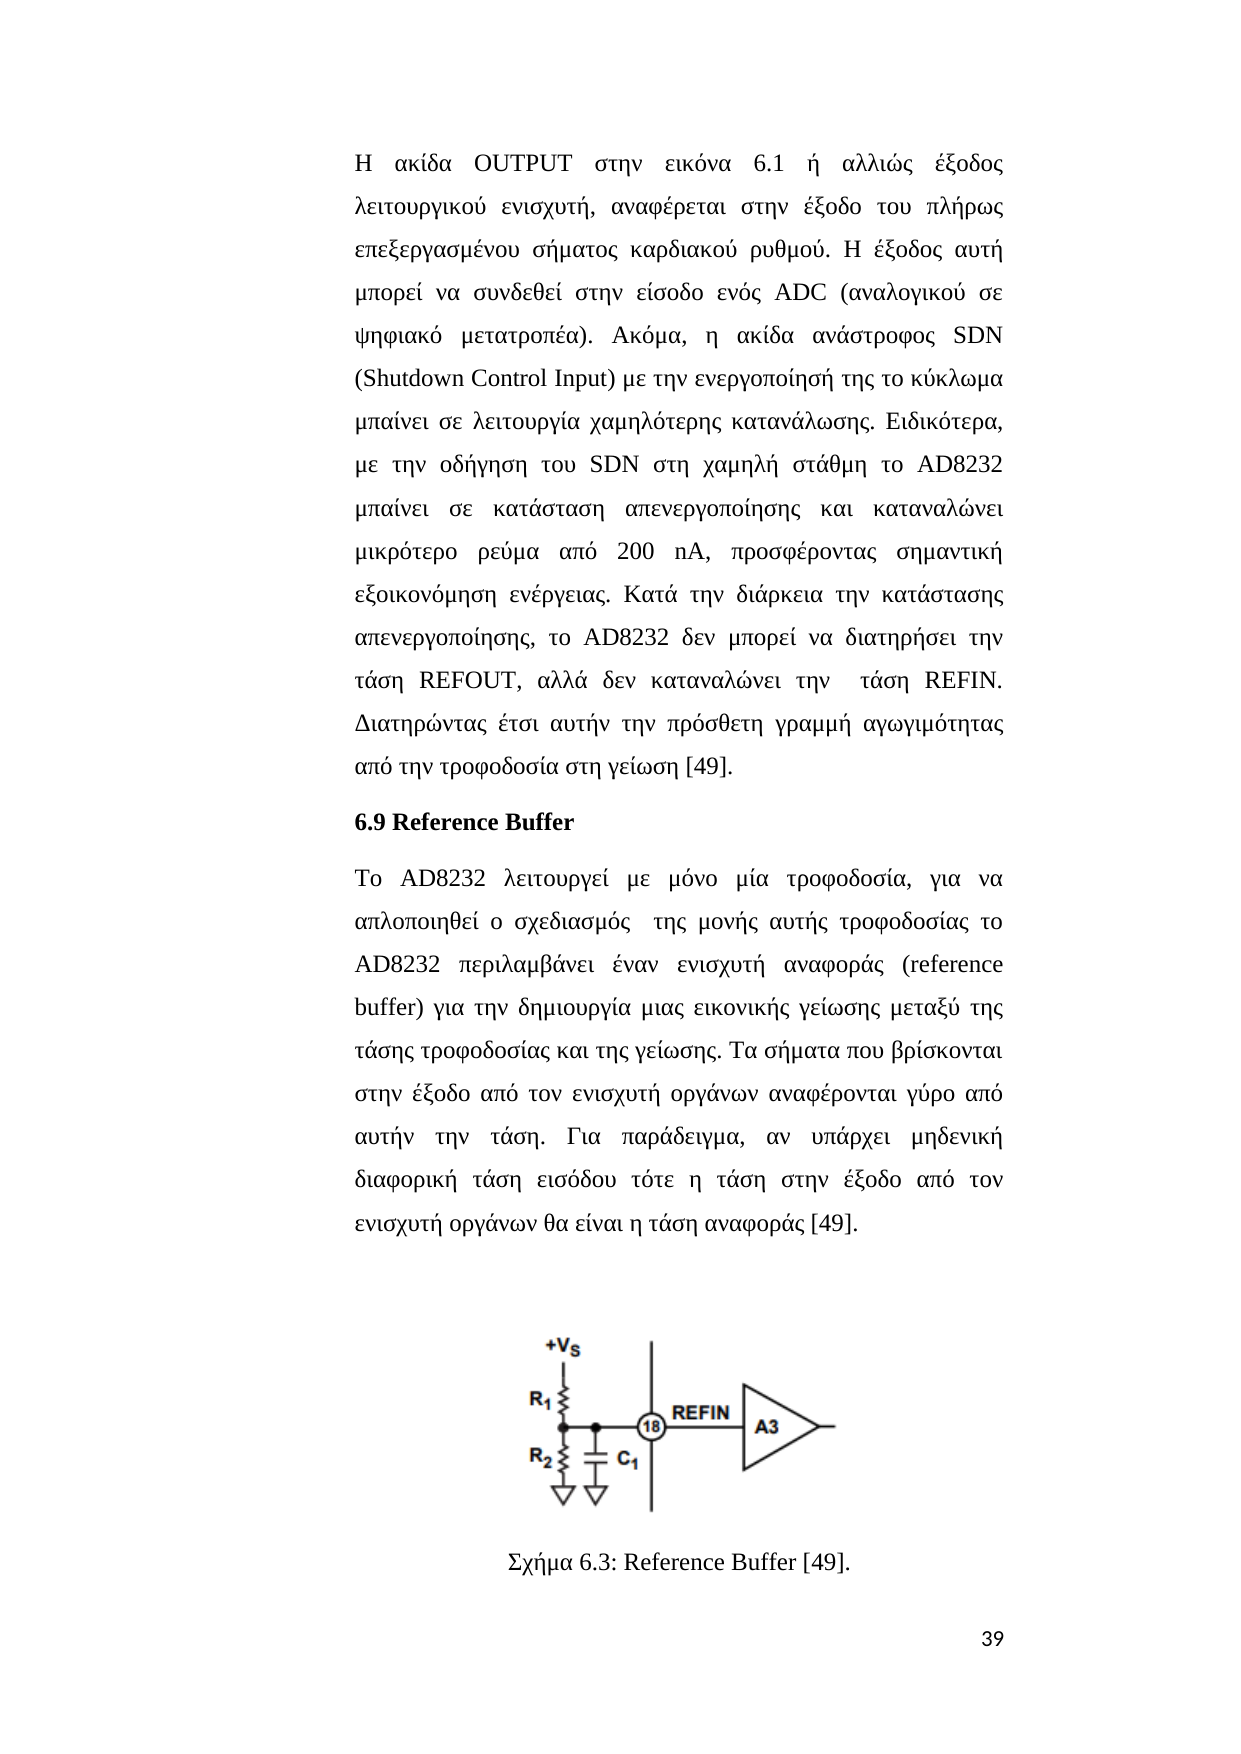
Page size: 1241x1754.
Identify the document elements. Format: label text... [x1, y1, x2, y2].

text Σχήμα 6.3: Reference Buffer [49]. [354, 1547, 1004, 1576]
picture [520, 1327, 838, 1517]
text Το AD8232 λειτουργεί με μόνο μία τροφοδοσία, για να απλοποιηθεί ο σχεδιασμός της μονής αυτής τροφοδοσίας το AD8232 περιλαμβάνει έναν ενισχυτή αναφοράς (reference buffer) για την δημιουργία μιας εικονικής γείωσης μεταξύ της τάσης τροφοδοσίας και της γείωσης. Τα σήματα που βρίσκονται στην έξοδο από τον ενισχυτή οργάνων αναφέρονται γύρο από αυτήν την τάση. Για παράδειγμα, αν υπάρχει μηδενική διαφορική τάση εισόδου τότε η τάση στην έξοδο από τον ενισχυτή οργάνων θα είναι η τάση αναφοράς [49]. [354, 863, 1004, 1236]
text Η ακίδα OUTPUT στην εικόνα 6.1 ή αλλιώς έξοδος λειτουργικού ενισχυτή, αναφέρεται στην έξοδο του πλήρως επεξεργασμένου σήματος καρδιακού ρυθμού. Η έξοδος αυτή μπορεί να συνδεθεί στην είσοδο ενός ADC (αναλογικού σε ψηφιακό μετατροπέα). Ακόμα, η ακίδα ανάστροφος SDN (Shutdown Control Input) με την ενεργοποίησή της το κύκλωμα μπαίνει σε λειτουργία χαμηλότερης κατανάλωσης. Ειδικότερα, με την οδήγηση του SDN στη χαμηλή στάθμη το AD8232 μπαίνει σε κατάσταση απενεργοποίησης και καταναλώνει μικρότερο ρεύμα από 200 nA, προσφέροντας σημαντική εξοικονόμηση ενέργειας. Κατά την διάρκεια την κατάστασης απενεργοποίησης, το AD8232 δεν μπορεί να διατηρήσει την τάση REFOUT, αλλά δεν καταναλώνει την τάση REFIN. Διατηρώντας έτσι αυτήν την πρόσθετη γραμμή αγωγιμότητας από την τροφοδοσία στη γείωση [49]. [354, 148, 1004, 780]
subtitle Reference Buffer [354, 807, 1004, 836]
